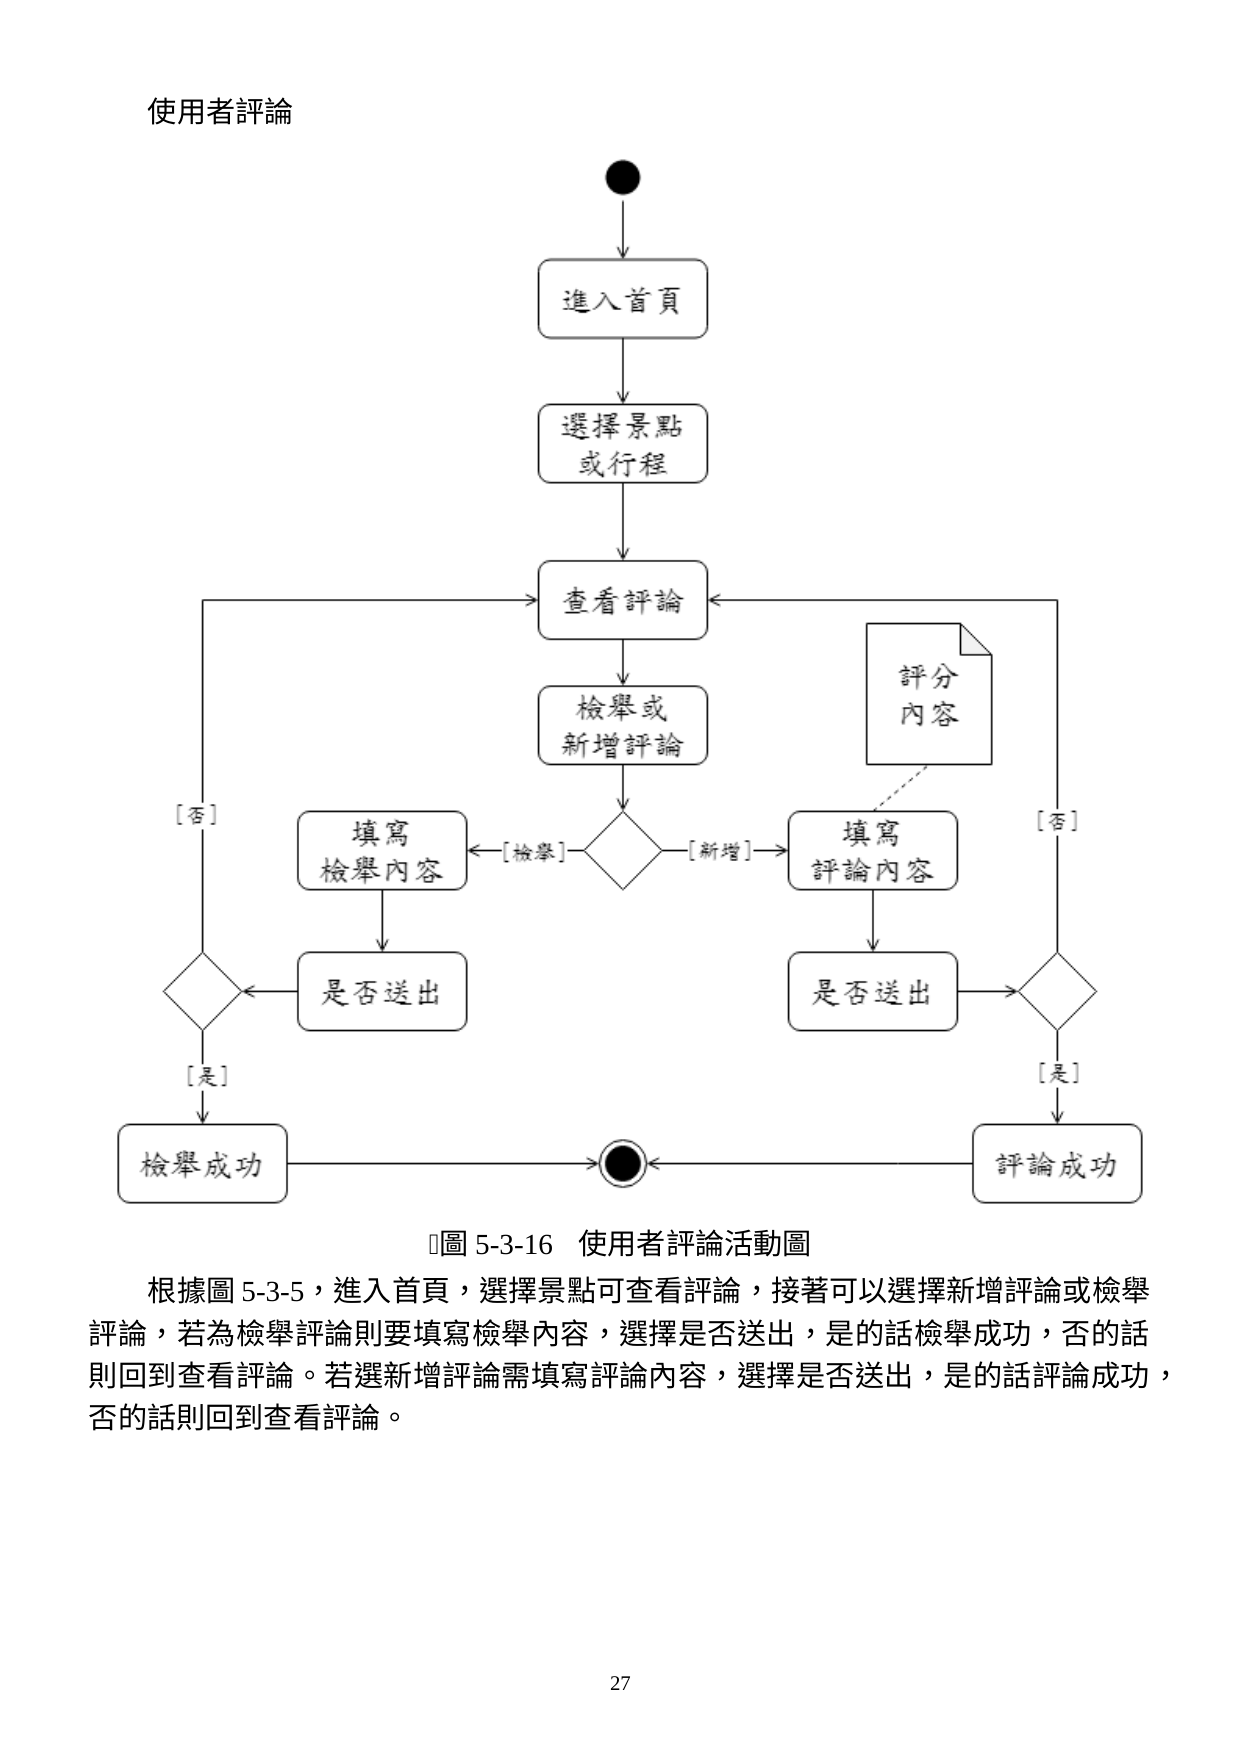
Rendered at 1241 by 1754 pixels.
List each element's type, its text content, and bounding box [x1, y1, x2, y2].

picture [99, 131, 1160, 1221]
text 使用者評論 [89, 89, 1152, 131]
text 根據圖5-3-5，進入首頁，選擇景點可查看評論，接著可以選擇新增評論或檢舉評論，若為檢舉評論則要填寫檢舉內容，選擇是否送出，是的話檢舉成功，否的話則回到查看評論。若選新增評論需填寫評論內容，選擇是否送出，是的話評論成功，否的話則回到查看評論。 [89, 1268, 1152, 1437]
